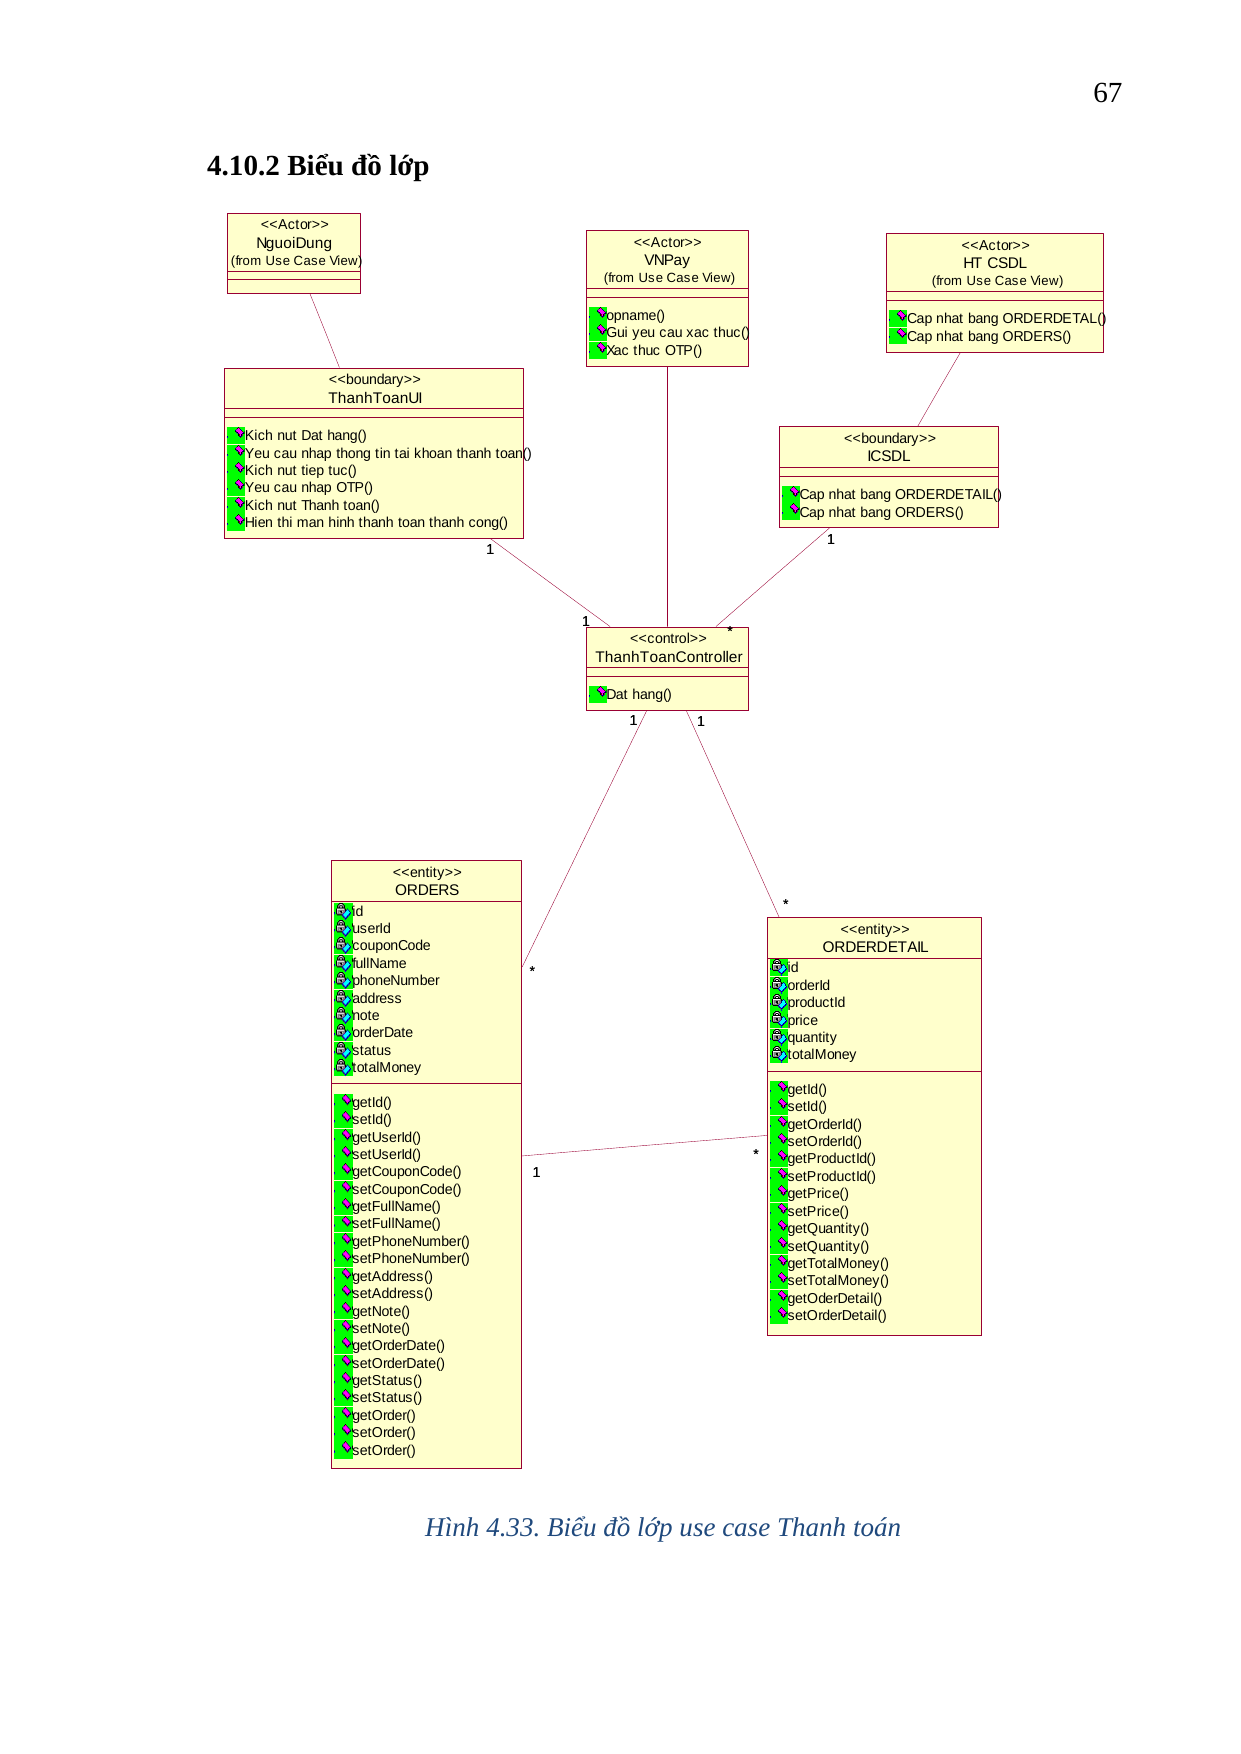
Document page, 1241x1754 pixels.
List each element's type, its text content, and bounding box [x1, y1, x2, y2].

subtitle Biểu đồ lớp [207, 148, 1122, 181]
text Hình .. Biểu đồ lớp use case Thanh toán [207, 1511, 1122, 1542]
